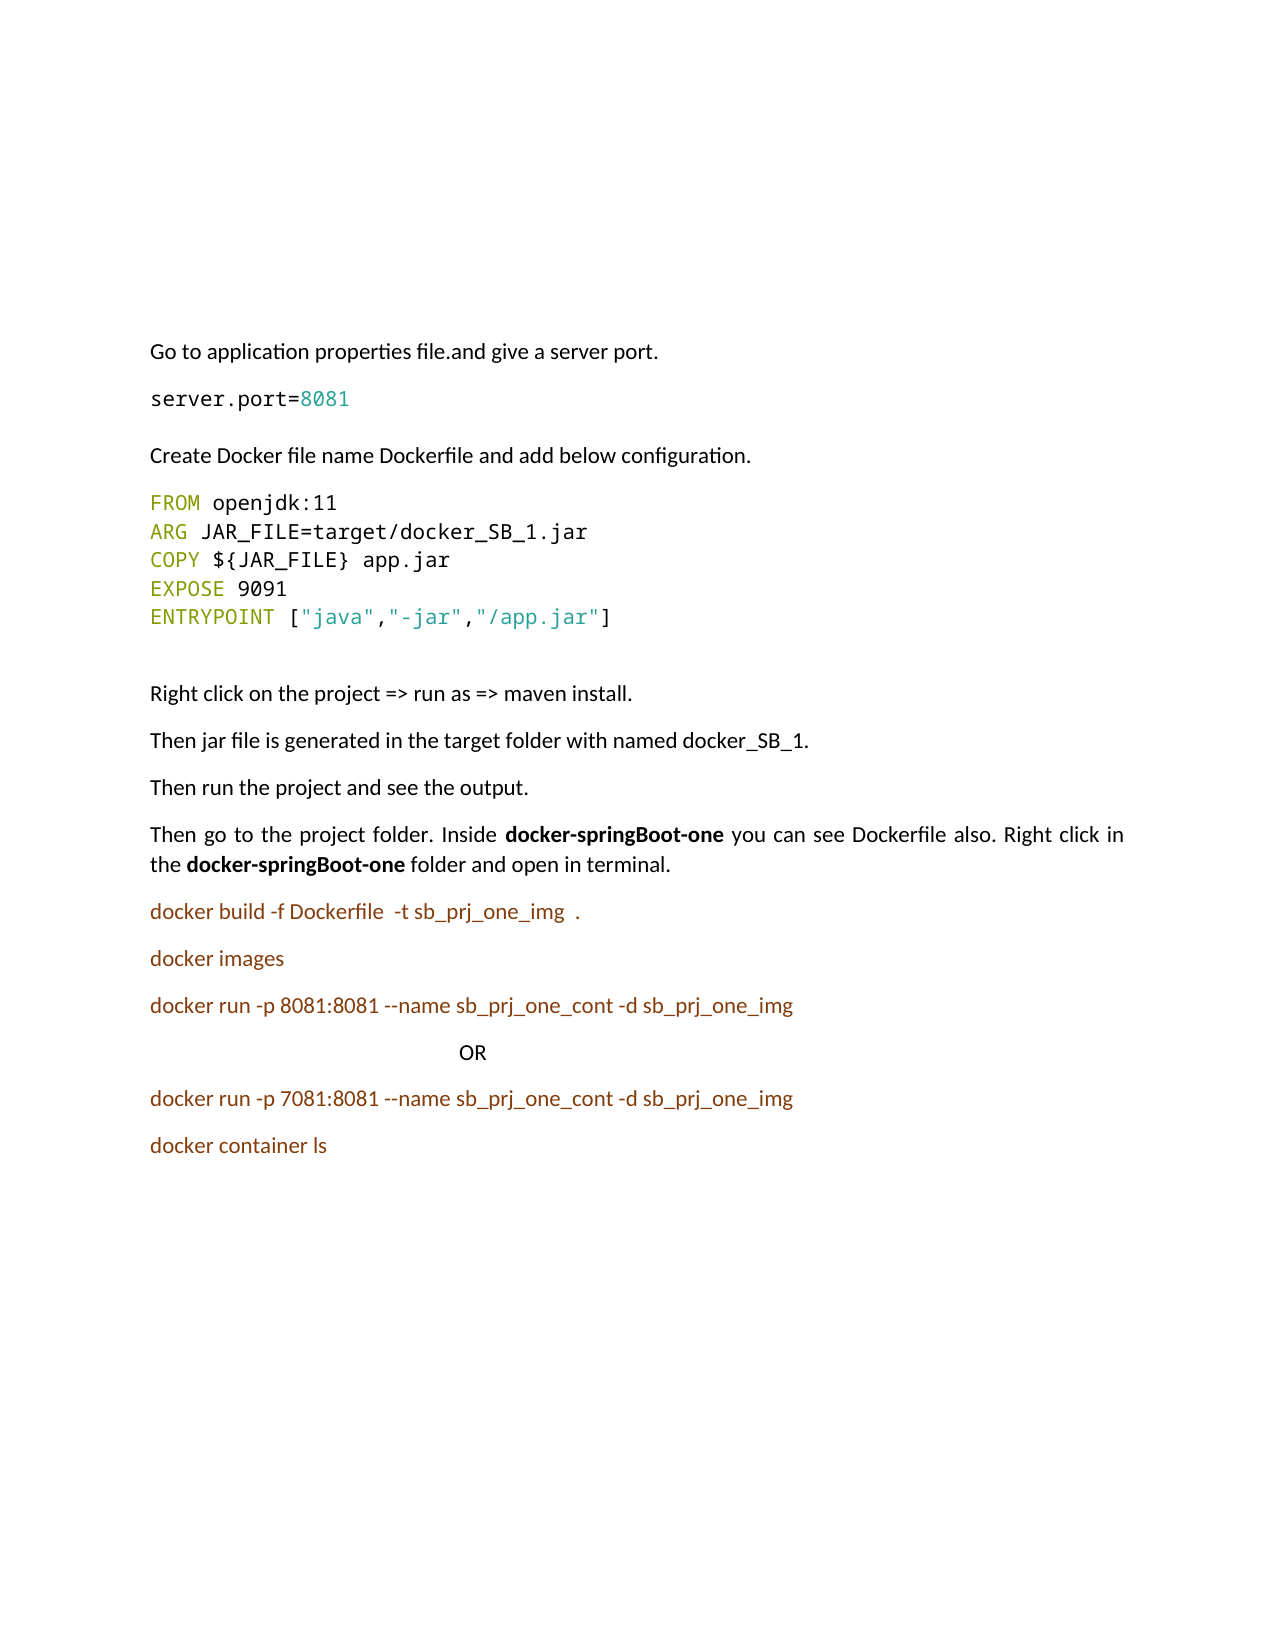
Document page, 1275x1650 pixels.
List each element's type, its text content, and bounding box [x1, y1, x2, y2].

text OR [150, 1038, 1125, 1066]
text docker run -p 8081:8081 --name sb_prj_one_cont -d sb_prj_one_img [150, 991, 1125, 1019]
text docker build -f Dockerfile -t sb_prj_one_img . [150, 897, 1125, 925]
text ARG JAR_FILE=target/docker_SB_1.jar [150, 517, 1125, 545]
text Go to application properties file.and give a server port. [150, 337, 1125, 366]
text Right click on the project => run as => maven install. [150, 679, 1125, 707]
text server.port=8081 [150, 384, 1125, 413]
text FROM openjdk:11 [150, 488, 1125, 517]
text docker images [150, 944, 1125, 972]
text EXPOSE 9091 [150, 574, 1125, 602]
text Then go to the project folder. Inside docker-springBoot-one you can see Dockerfile also. Right click in the docker-springBoot-one folder and open in terminal. [150, 820, 1125, 878]
text COPY ${JAR_FILE} app.jar [150, 545, 1125, 574]
text Then run the project and see the output. [150, 773, 1125, 801]
text docker run -p 7081:8081 --name sb_prj_one_cont -d sb_prj_one_img [150, 1084, 1125, 1113]
text Then jar file is generated in the target folder with named docker_SB_1. [150, 726, 1125, 754]
text Create Docker file name Dockerfile and add below configuration. [150, 442, 1125, 469]
text docker container ls [150, 1131, 1125, 1159]
text ENTRYPOINT ["java","-jar","/app.jar"] [150, 602, 1125, 631]
